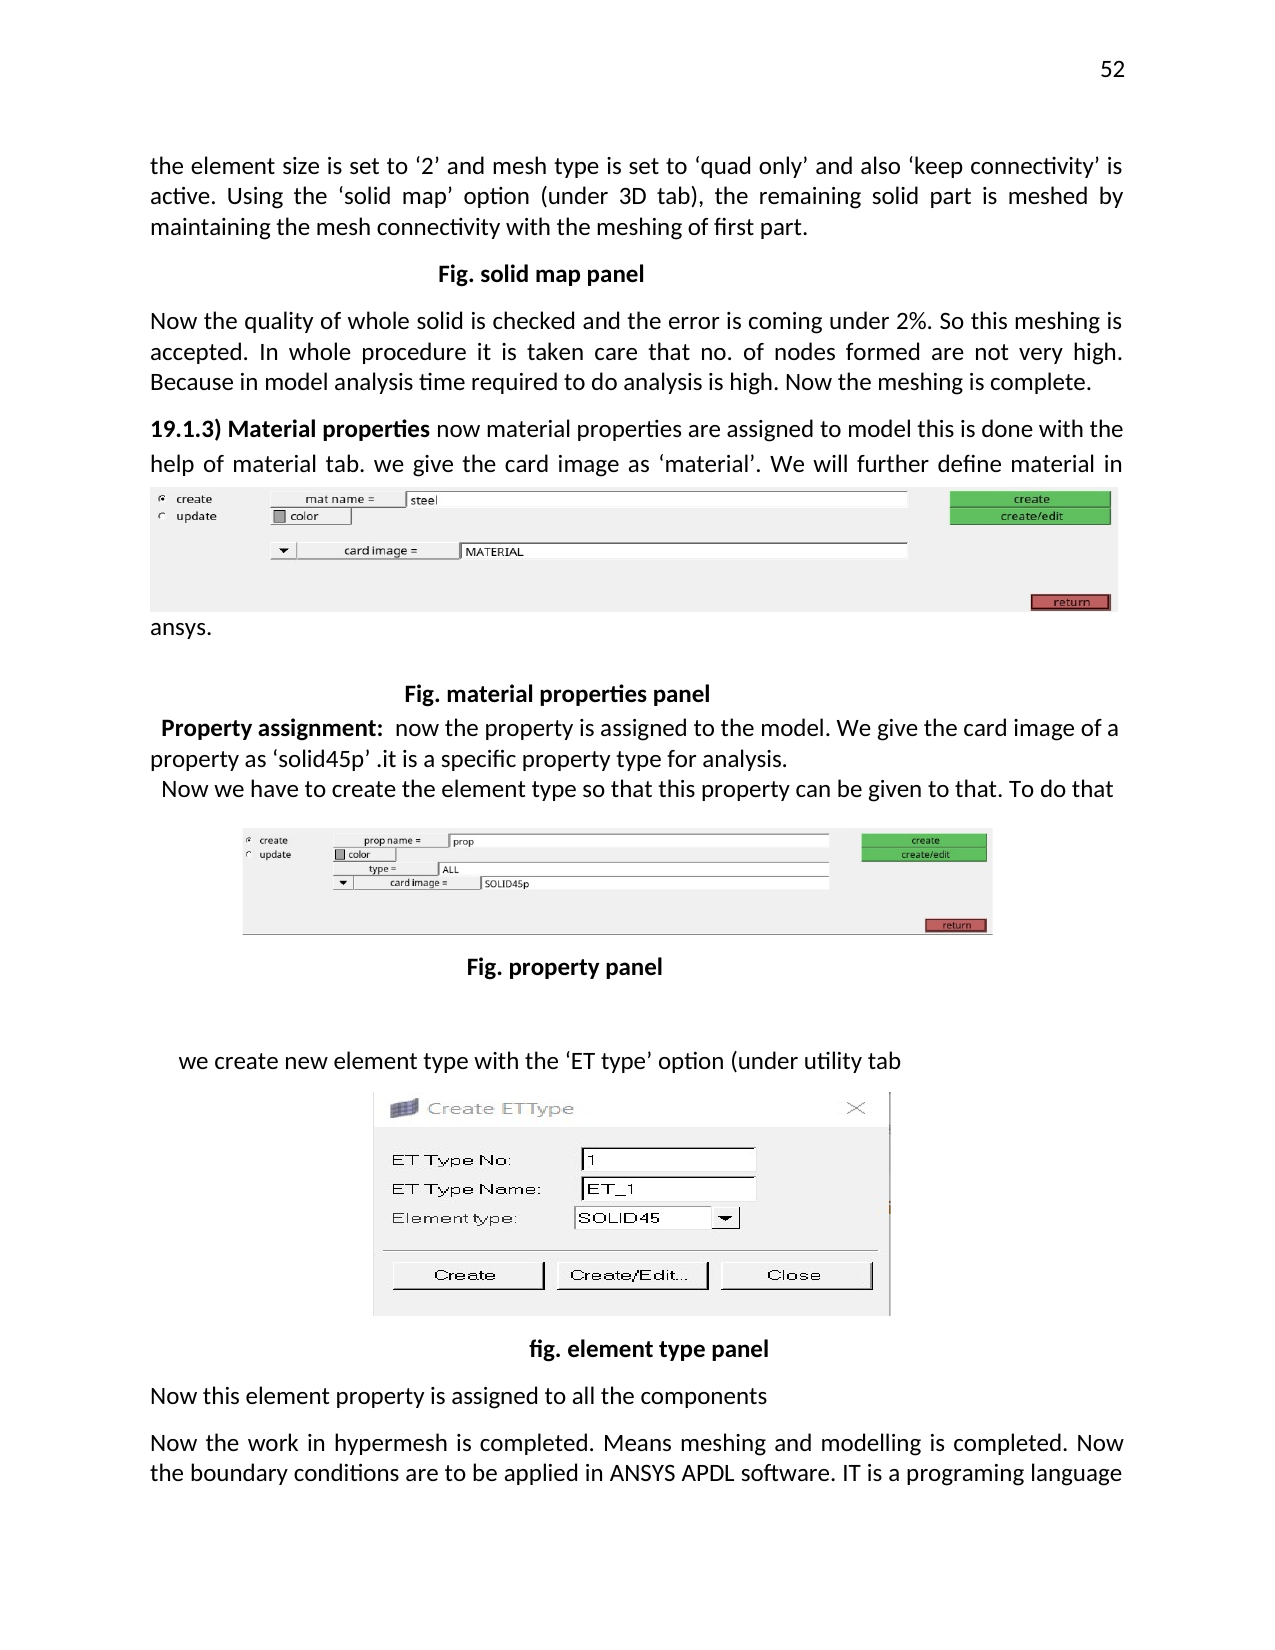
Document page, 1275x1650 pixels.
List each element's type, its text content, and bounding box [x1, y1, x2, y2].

text Fig. solid map panel [150, 258, 1125, 289]
picture [150, 487, 1119, 612]
text Now the quality of whole solid is checked and the error is coming under 2%. So this meshing is accepted. In whole procedure it is taken care that no. of nodes formed are not very high. Because in model analysis time required to do analysis is high. Now the meshing is complete. [150, 305, 1125, 397]
text Now this element property is assigned to all the components [150, 1380, 1125, 1410]
picture [242, 828, 993, 935]
picture [373, 1092, 891, 1316]
text we create new element type with the ‘ET type’ option (under utility tab [150, 1045, 1125, 1076]
text Property assignment: now the property is assigned to the model. We give the card image of a property as ‘solid45p’ .it is a specific property type for analysis. [150, 712, 1125, 773]
text Now we have to create the element type so that this property can be given to that. To do that [150, 773, 1125, 804]
text Fig. material properties panel [150, 663, 1125, 712]
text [150, 150, 1125, 242]
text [150, 1427, 1125, 1488]
